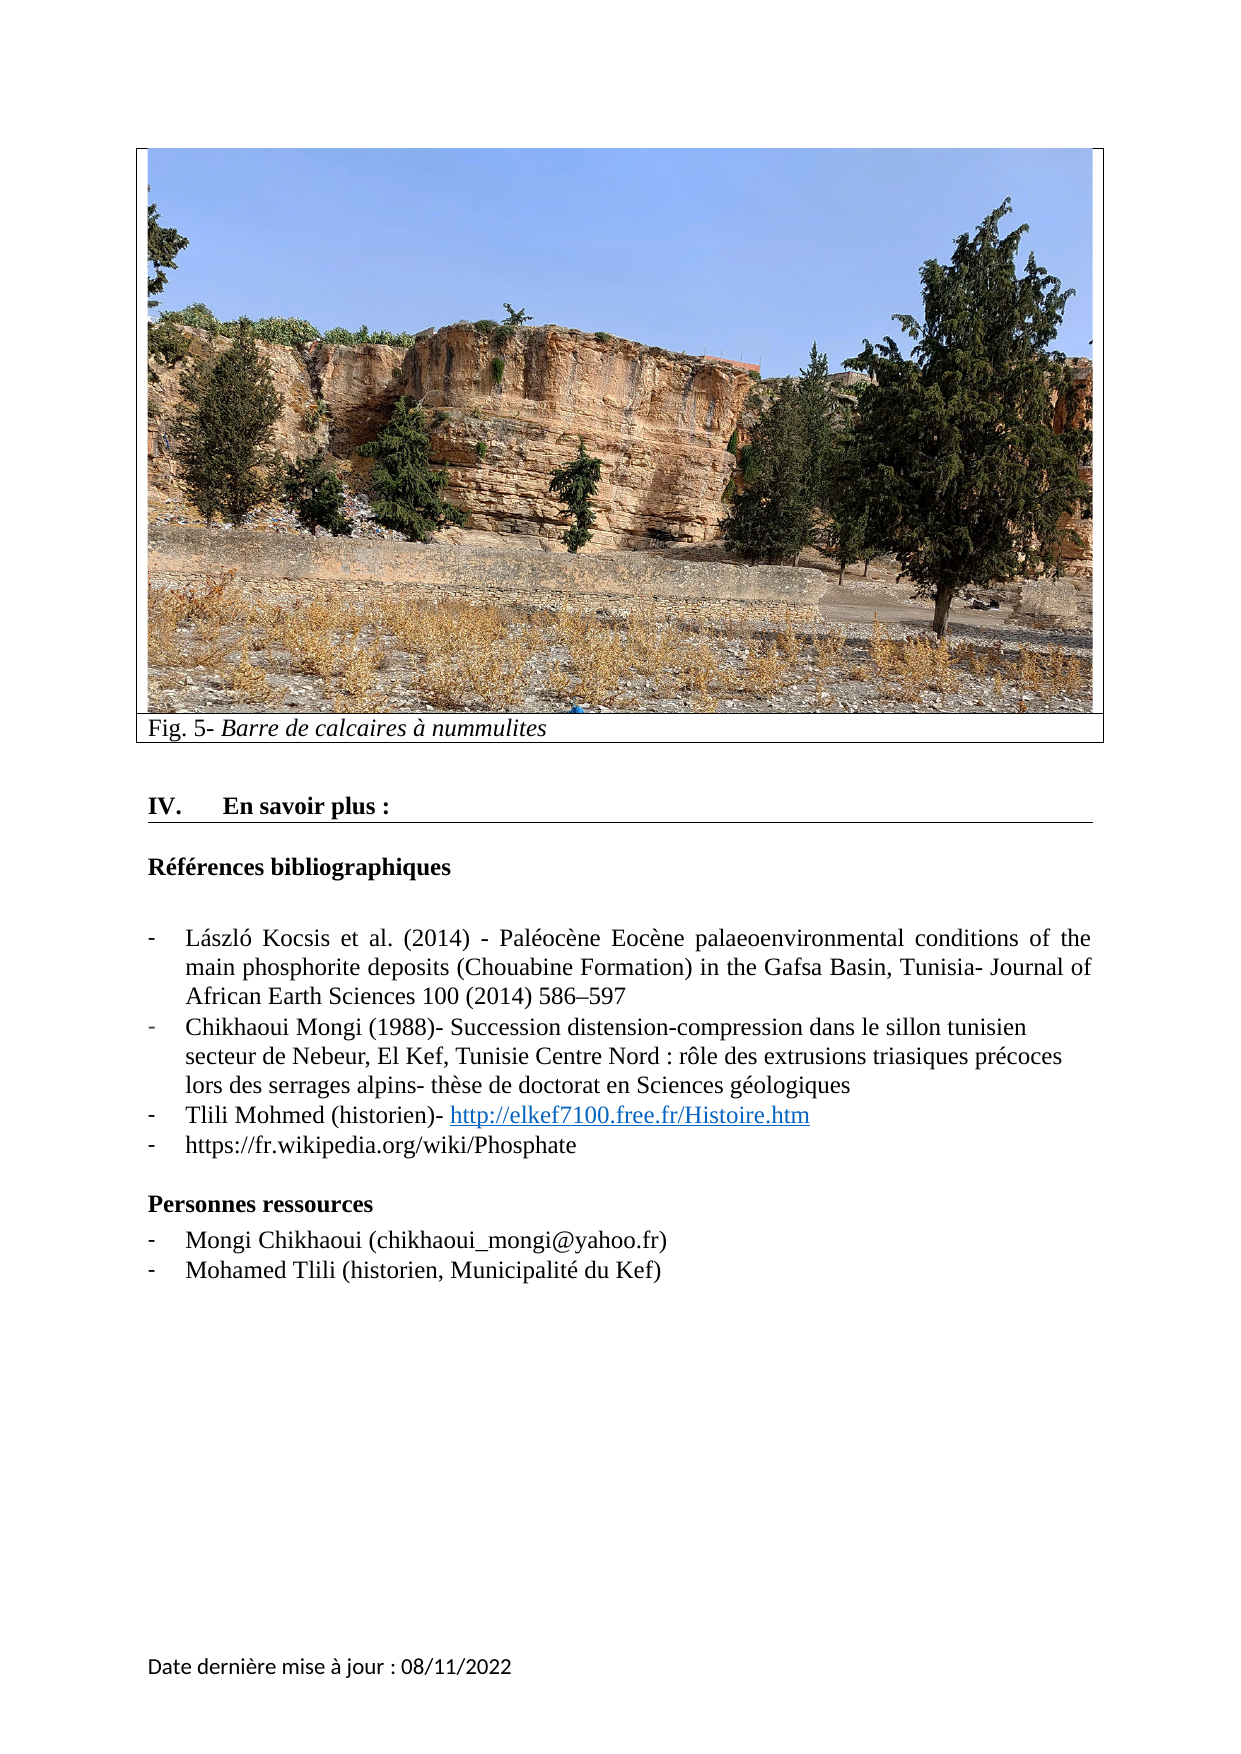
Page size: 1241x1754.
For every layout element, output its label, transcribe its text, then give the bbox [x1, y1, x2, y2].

list Mohamed Tlili (historien, Municipalité du Kef) [148, 1254, 1093, 1285]
text Références bibliographiques [148, 852, 1093, 880]
text Personnes ressources [148, 1189, 1093, 1217]
table_header [137, 149, 147, 712]
list Tlili Mohmed (historien)- http://elkef7100.free.fr/Histoire.htm [148, 1099, 1093, 1129]
list https://fr.wikipedia.org/wiki/Phosphate [148, 1129, 1093, 1160]
table_cell Fig. 5- Barre de calcaires à nummulites [137, 714, 1103, 742]
list Mongi Chikhaoui (chikhaoui_mongi@yahoo.fr) [148, 1224, 1093, 1254]
subtitle Chikhaoui Mongi (1988)- Succession distension-compression dans le sillon tunisien secteur de Nebeur, El Kef, Tunisie Centre Nord : rôle des extrusions triasiques précoces lors des serrages alpins- thèse de doctorat en Sciences géologiques [148, 1010, 1093, 1099]
table_header [1093, 149, 1103, 712]
list En savoir plus : [148, 791, 1093, 822]
picture [147, 148, 1093, 713]
list László Kocsis et al. (2014) - Paléocène Eocène palaeoenvironmental conditions of the main phosphorite deposits (Chouabine Formation) in the Gafsa Basin, Tunisia- Journal of African Earth Sciences 100 (2014) 586–597 [148, 922, 1093, 1010]
